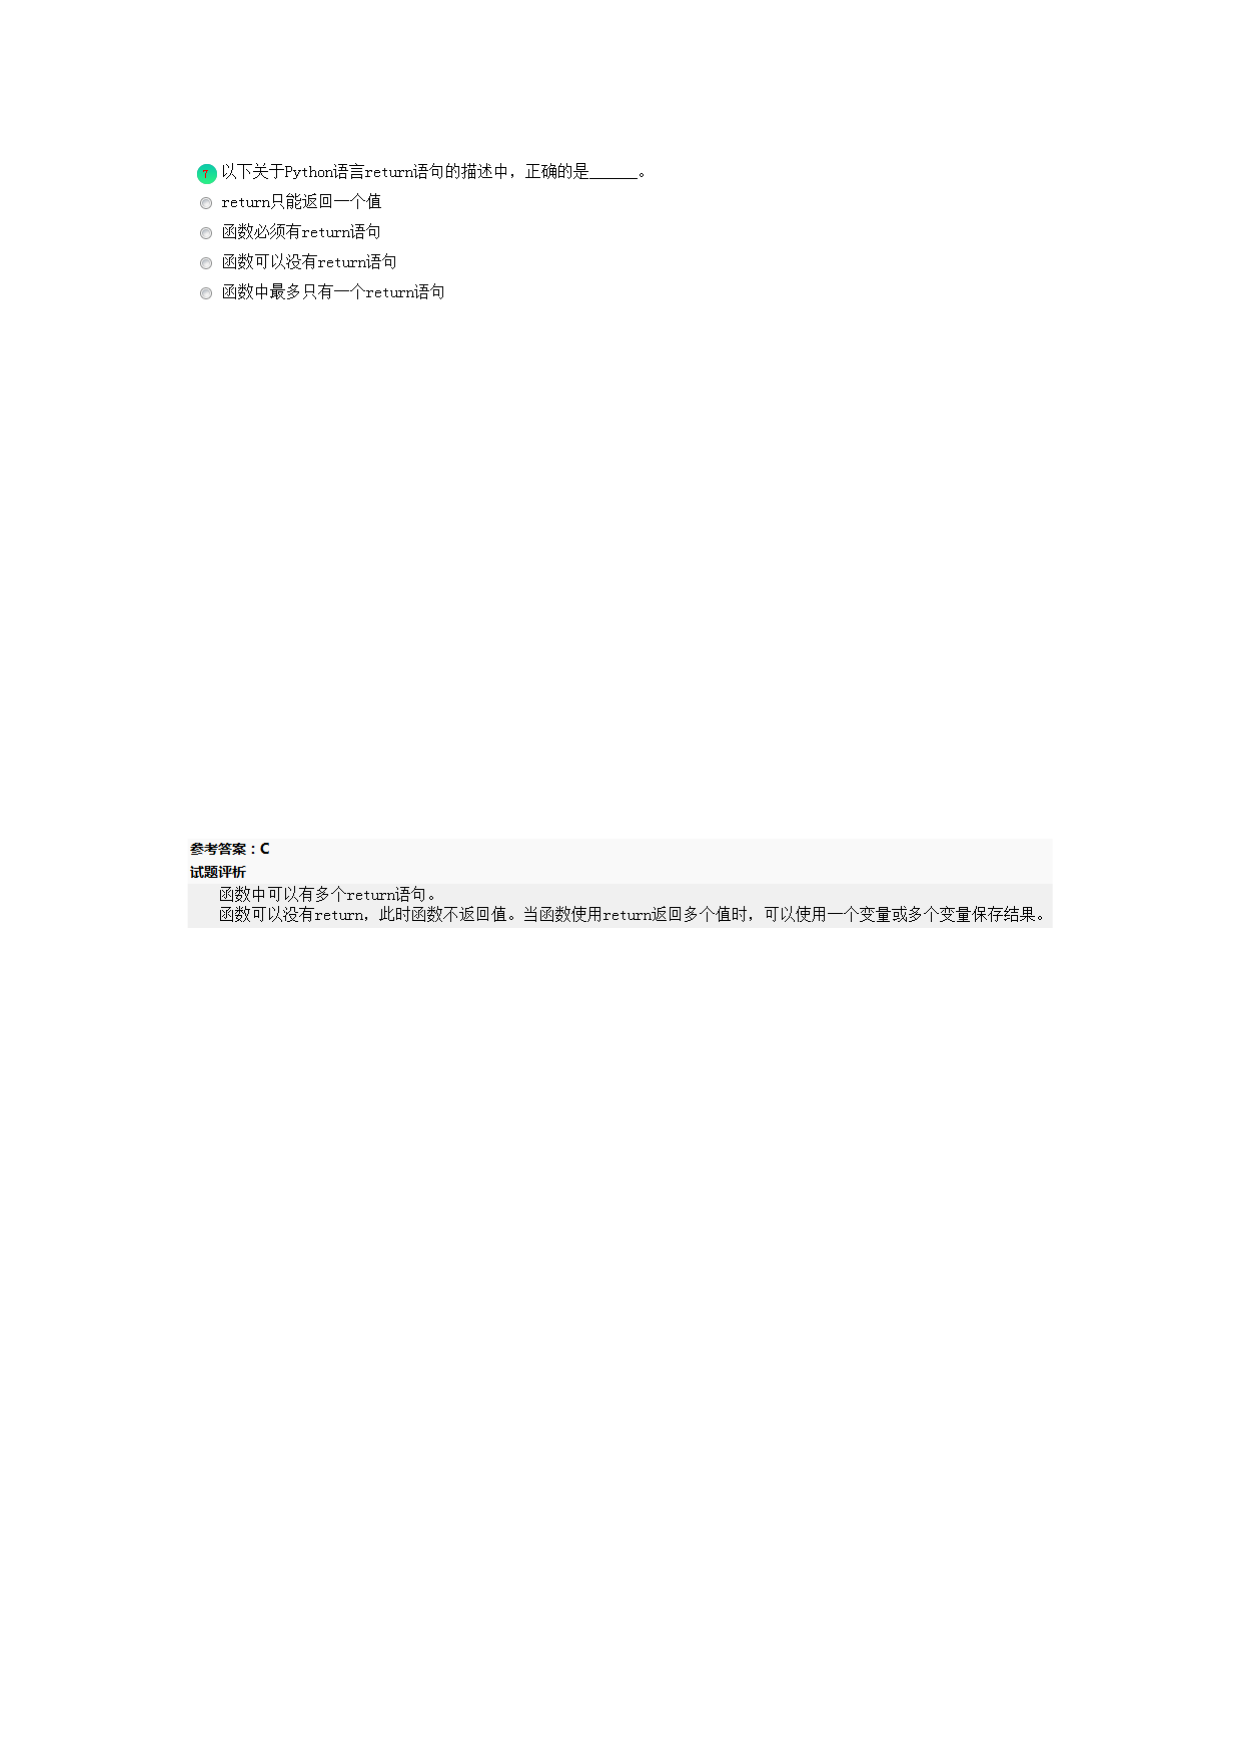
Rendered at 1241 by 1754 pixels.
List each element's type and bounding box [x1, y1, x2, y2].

picture [187, 162, 1053, 928]
